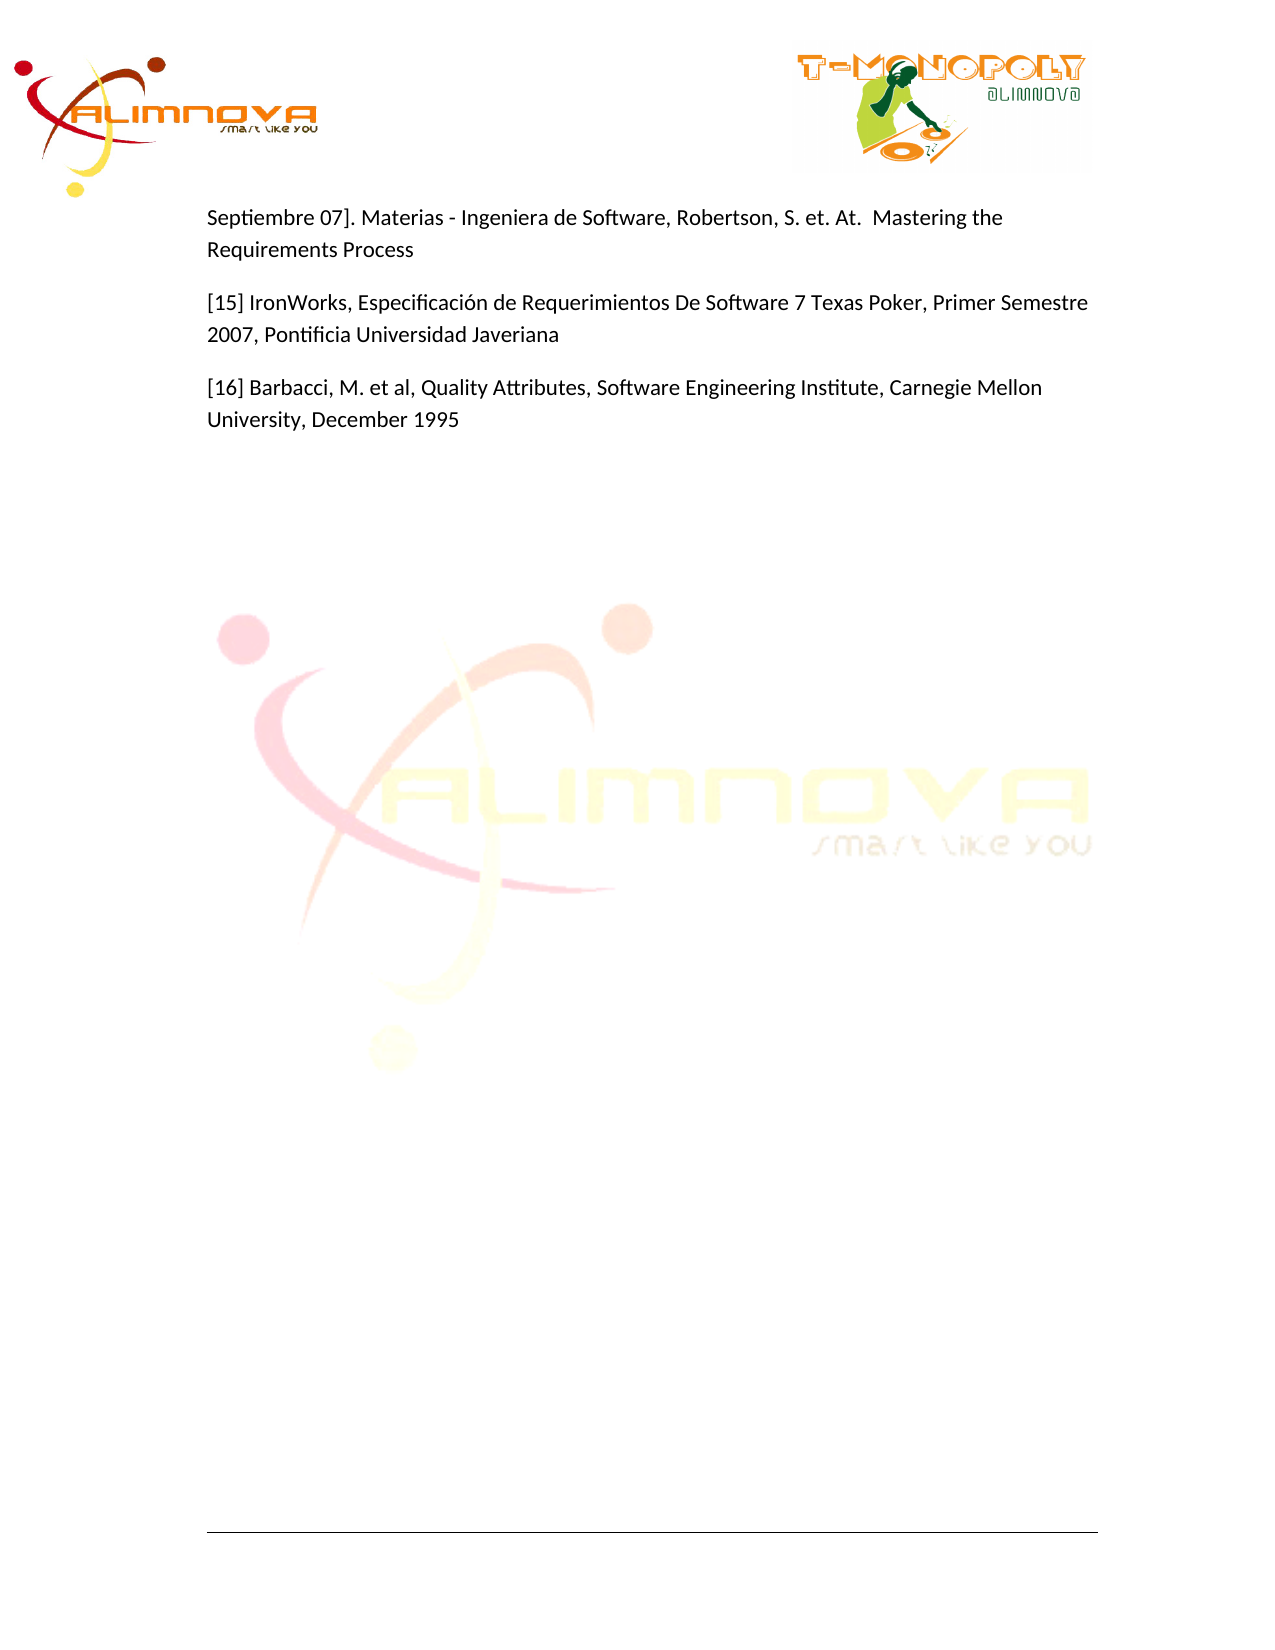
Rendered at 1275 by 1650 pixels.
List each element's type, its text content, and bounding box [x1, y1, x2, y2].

text [16] Barbacci, M. et al, Quality Attributes, Software Engineering Institute, Carnegie Mellon University, December 1995 [207, 373, 1098, 433]
picture [792, 40, 1093, 173]
picture [10, 55, 319, 199]
text [15] IronWorks, Especificación de Requerimientos De Software 7 Texas Poker, Primer Semestre 2007, Pontificia Universidad Javeriana [207, 288, 1098, 348]
